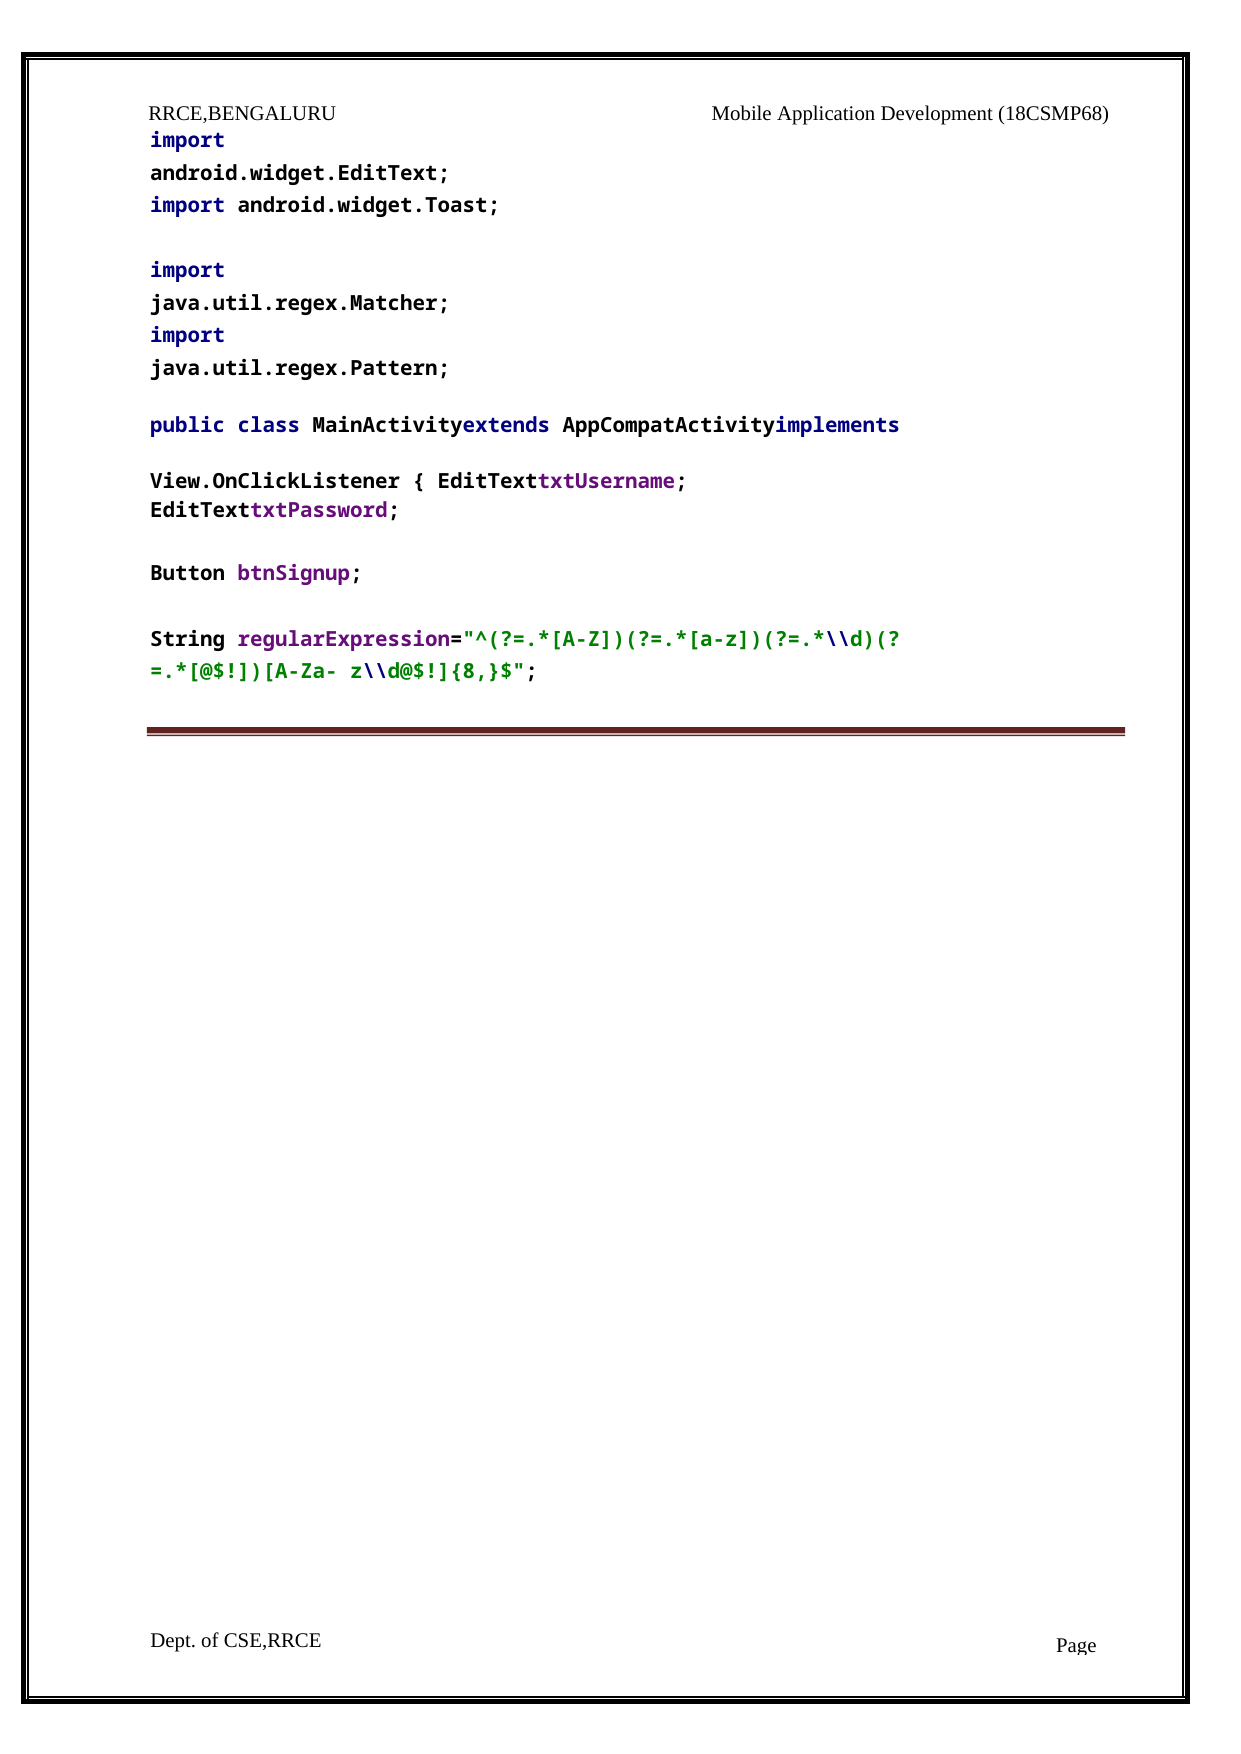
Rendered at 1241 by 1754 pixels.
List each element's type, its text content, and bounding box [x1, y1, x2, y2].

text String regularExpression="^(?=.*[A-Z])(?=.*[a-z])(?=.*\\d)(?=.*[@$!])[A-Za- z\\d@$!]{8,}$"; [150, 624, 1011, 684]
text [150, 125, 505, 219]
text EditTexttxtPassword; [150, 500, 1138, 522]
text import java.util.regex.Matcher; import java.util.regex.Pattern; [150, 255, 507, 381]
text Button btnSignup; [150, 558, 1138, 587]
text public class MainActivityextends AppCompatActivityimplements View.OnClickListener { EditTexttxtUsername; [150, 387, 1102, 500]
